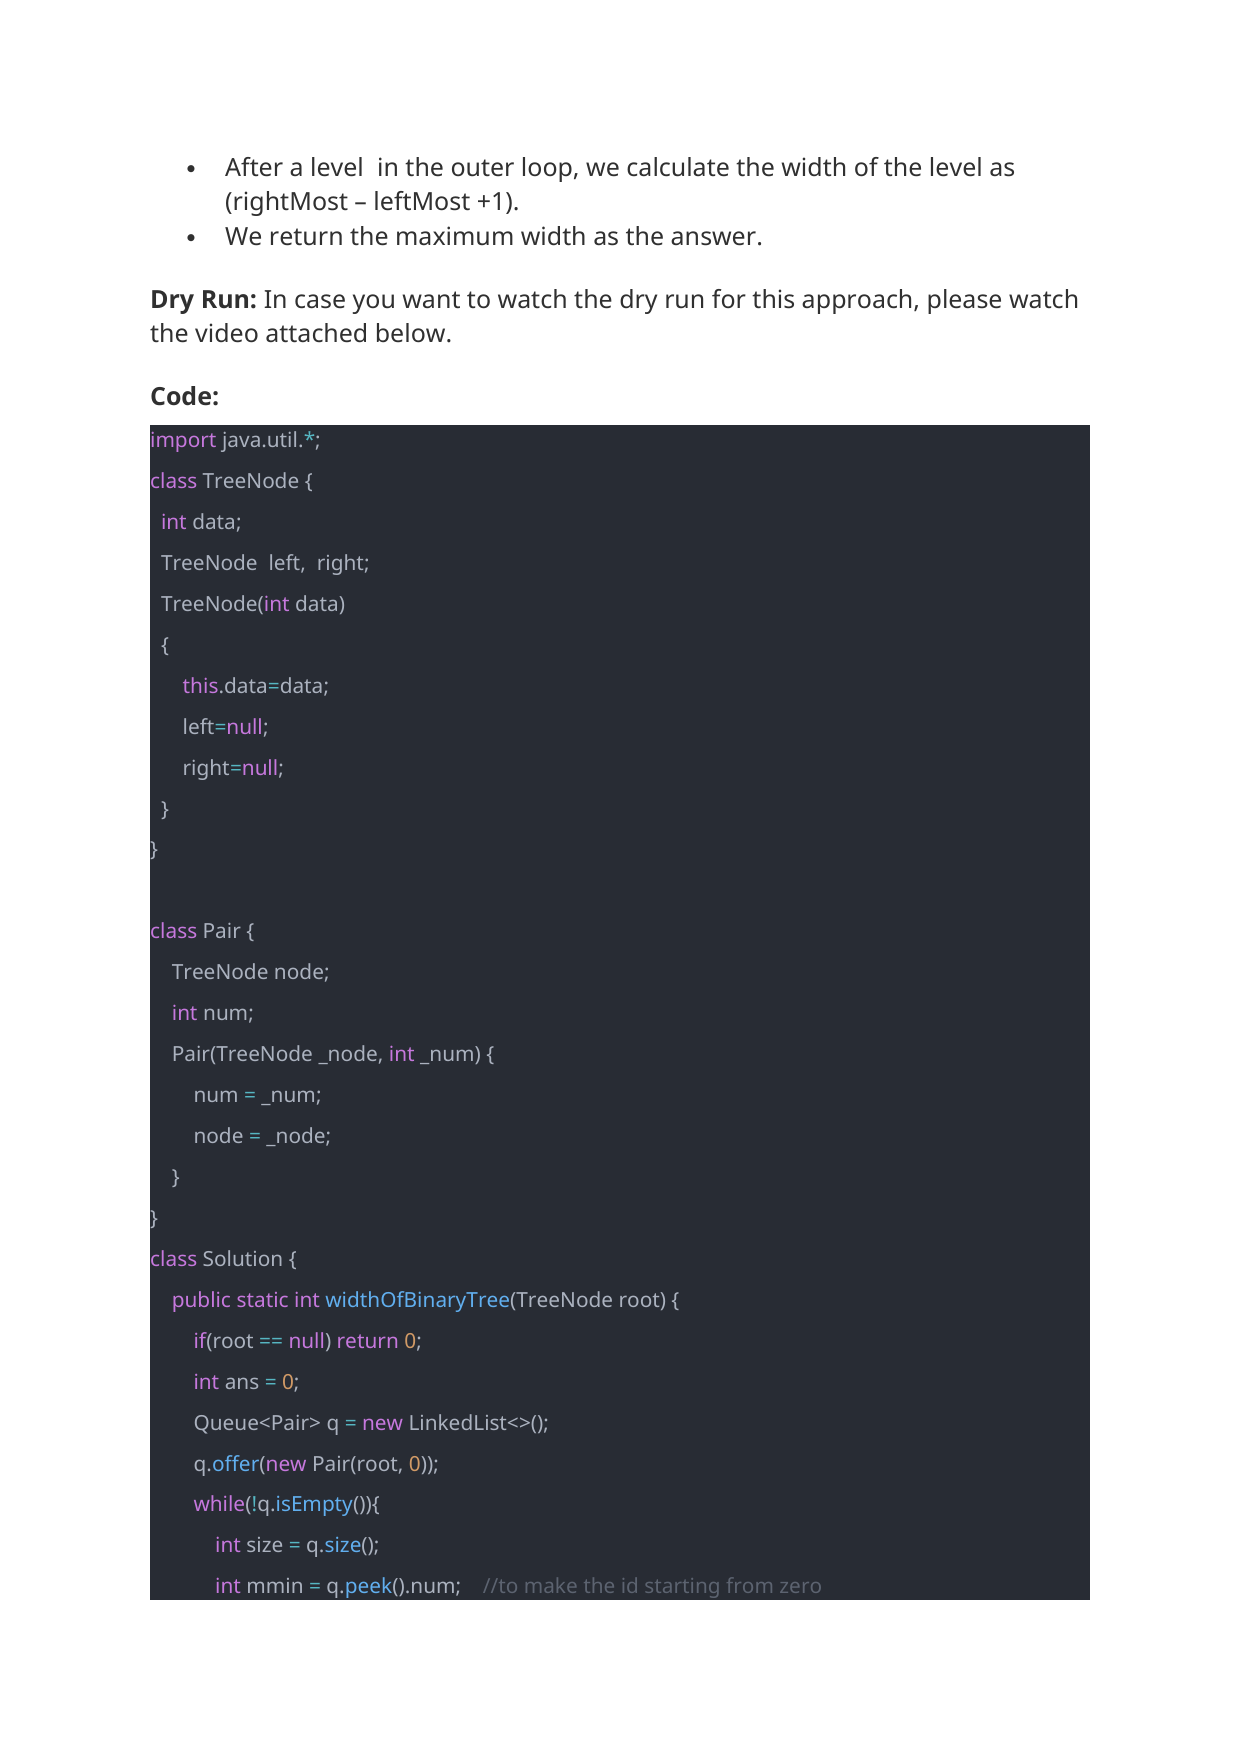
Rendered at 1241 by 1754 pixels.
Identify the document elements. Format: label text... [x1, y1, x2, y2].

text } [150, 794, 1090, 822]
text TreeNode(int data) [150, 589, 1090, 617]
text while(!q.isEmpty()){ [150, 1489, 1090, 1518]
text class TreeNode { [150, 466, 1090, 494]
list After a level in the outer loop, we calculate the width of the level as (rightMost – leftMost +1). [187, 150, 1090, 218]
text TreeNode node; [150, 957, 1090, 986]
text Dry Run: In case you want to watch the dry run for this approach, please watch the video attached below. [150, 281, 1090, 349]
text num = _num; [150, 1080, 1090, 1109]
text Code: [150, 379, 1090, 413]
text { [150, 630, 1090, 658]
text public static int widthOfBinaryTree(TreeNode root) { [150, 1285, 1090, 1313]
text int mmin = q.peek().num; //to make the id starting from zero [150, 1571, 1090, 1600]
text int data; [150, 507, 1090, 536]
text Pair(TreeNode _node, int _num) { [150, 1039, 1090, 1068]
text node = _node; [150, 1121, 1090, 1149]
text } [150, 1203, 1090, 1231]
text import java.util.*; [150, 425, 1090, 454]
text q.offer(new Pair(root, 0)); [150, 1449, 1090, 1477]
text int size = q.size(); [150, 1531, 1090, 1559]
text TreeNode left, right; [150, 548, 1090, 576]
text class Pair { [150, 916, 1090, 945]
text this.data=data; [150, 671, 1090, 699]
text right=null; [150, 753, 1090, 781]
text int num; [150, 998, 1090, 1027]
list We return the maximum width as the answer. [187, 218, 1090, 252]
text if(root == null) return 0; [150, 1326, 1090, 1354]
text } [150, 1162, 1090, 1191]
text left=null; [150, 712, 1090, 740]
text class Solution { [150, 1244, 1090, 1272]
text int ans = 0; [150, 1367, 1090, 1395]
text } [150, 834, 1090, 863]
text Queue<Pair> q = new LinkedList<>(); [150, 1408, 1090, 1436]
